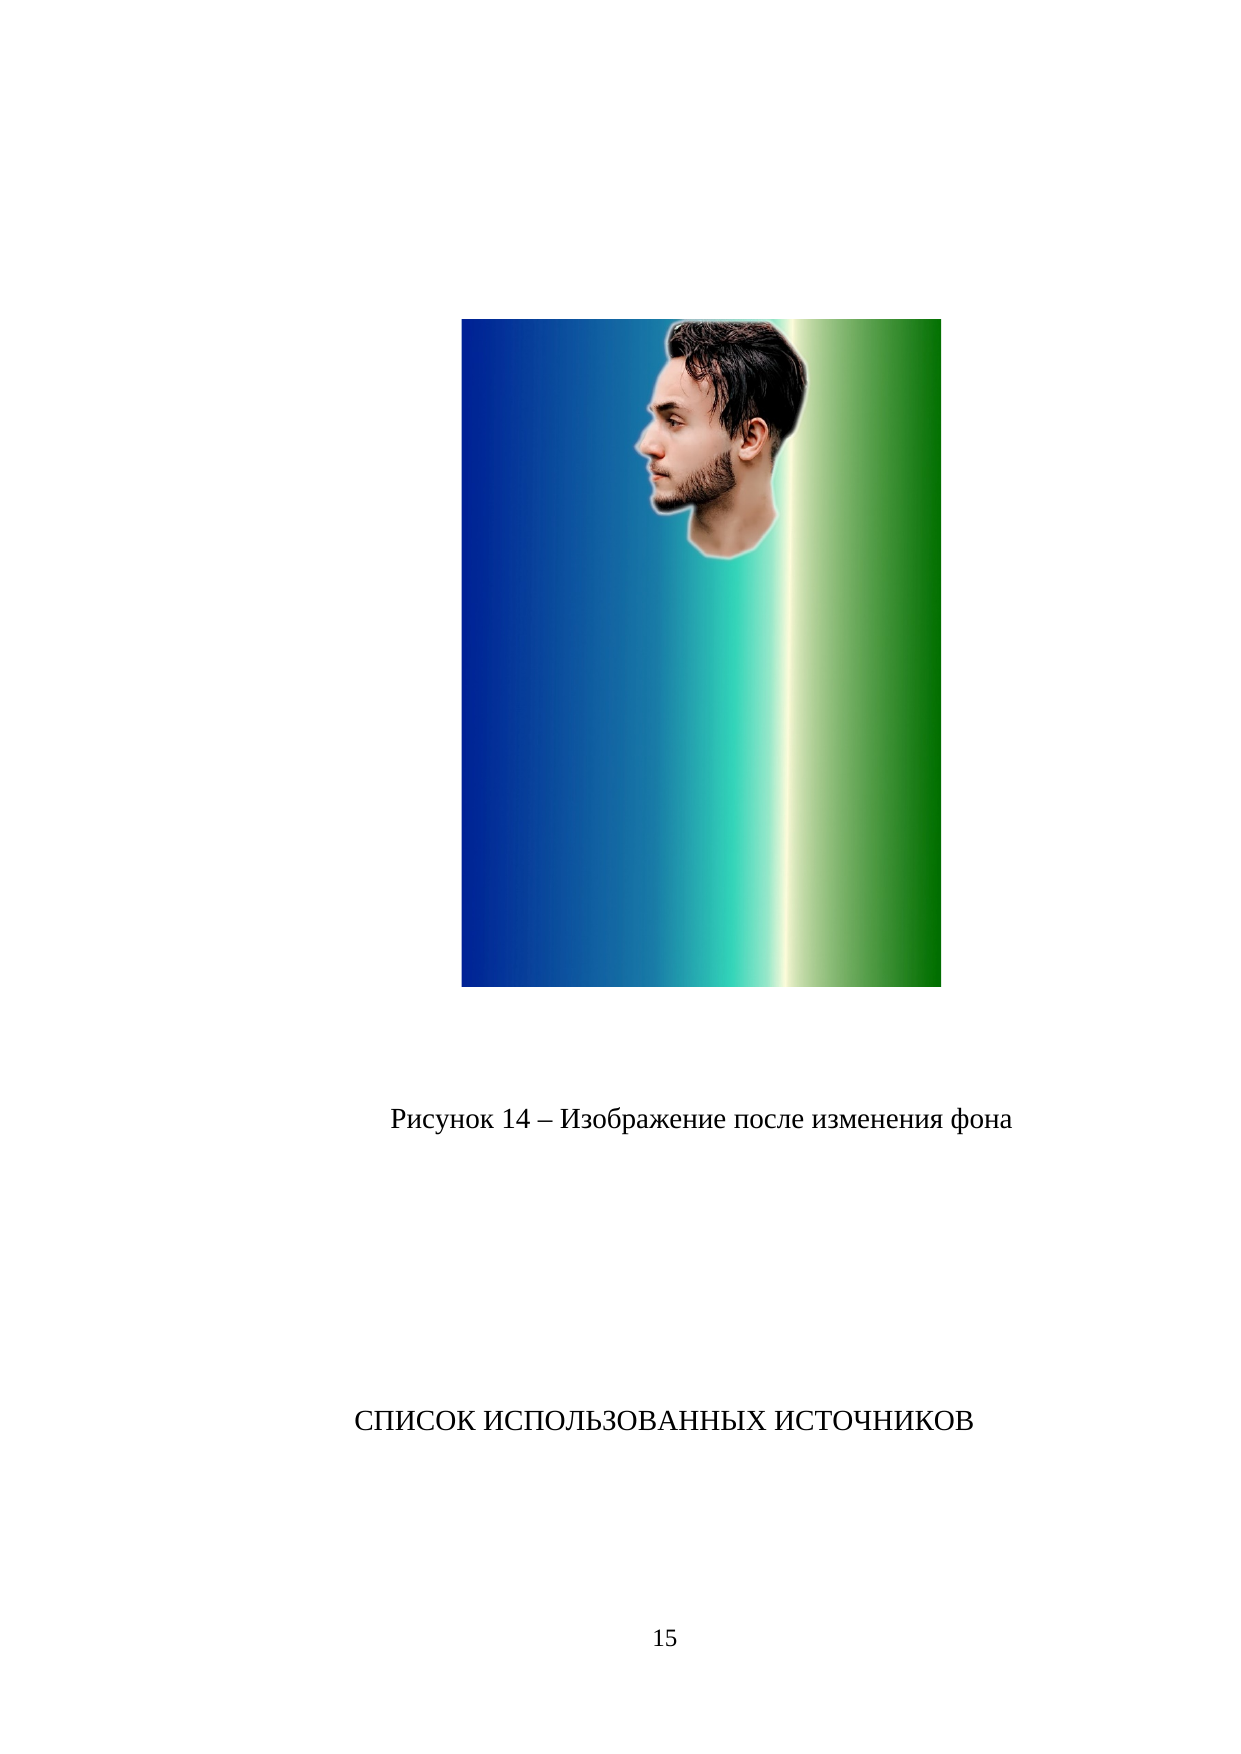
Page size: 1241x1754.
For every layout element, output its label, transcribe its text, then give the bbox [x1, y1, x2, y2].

picture [461, 319, 942, 987]
text Рисунок 14 – Изображение после изменения фона [177, 1101, 1152, 1135]
text СПИСОК ИСПОЛЬЗОВАННЫХ ИСТОЧНИКОВ [177, 1403, 1152, 1437]
